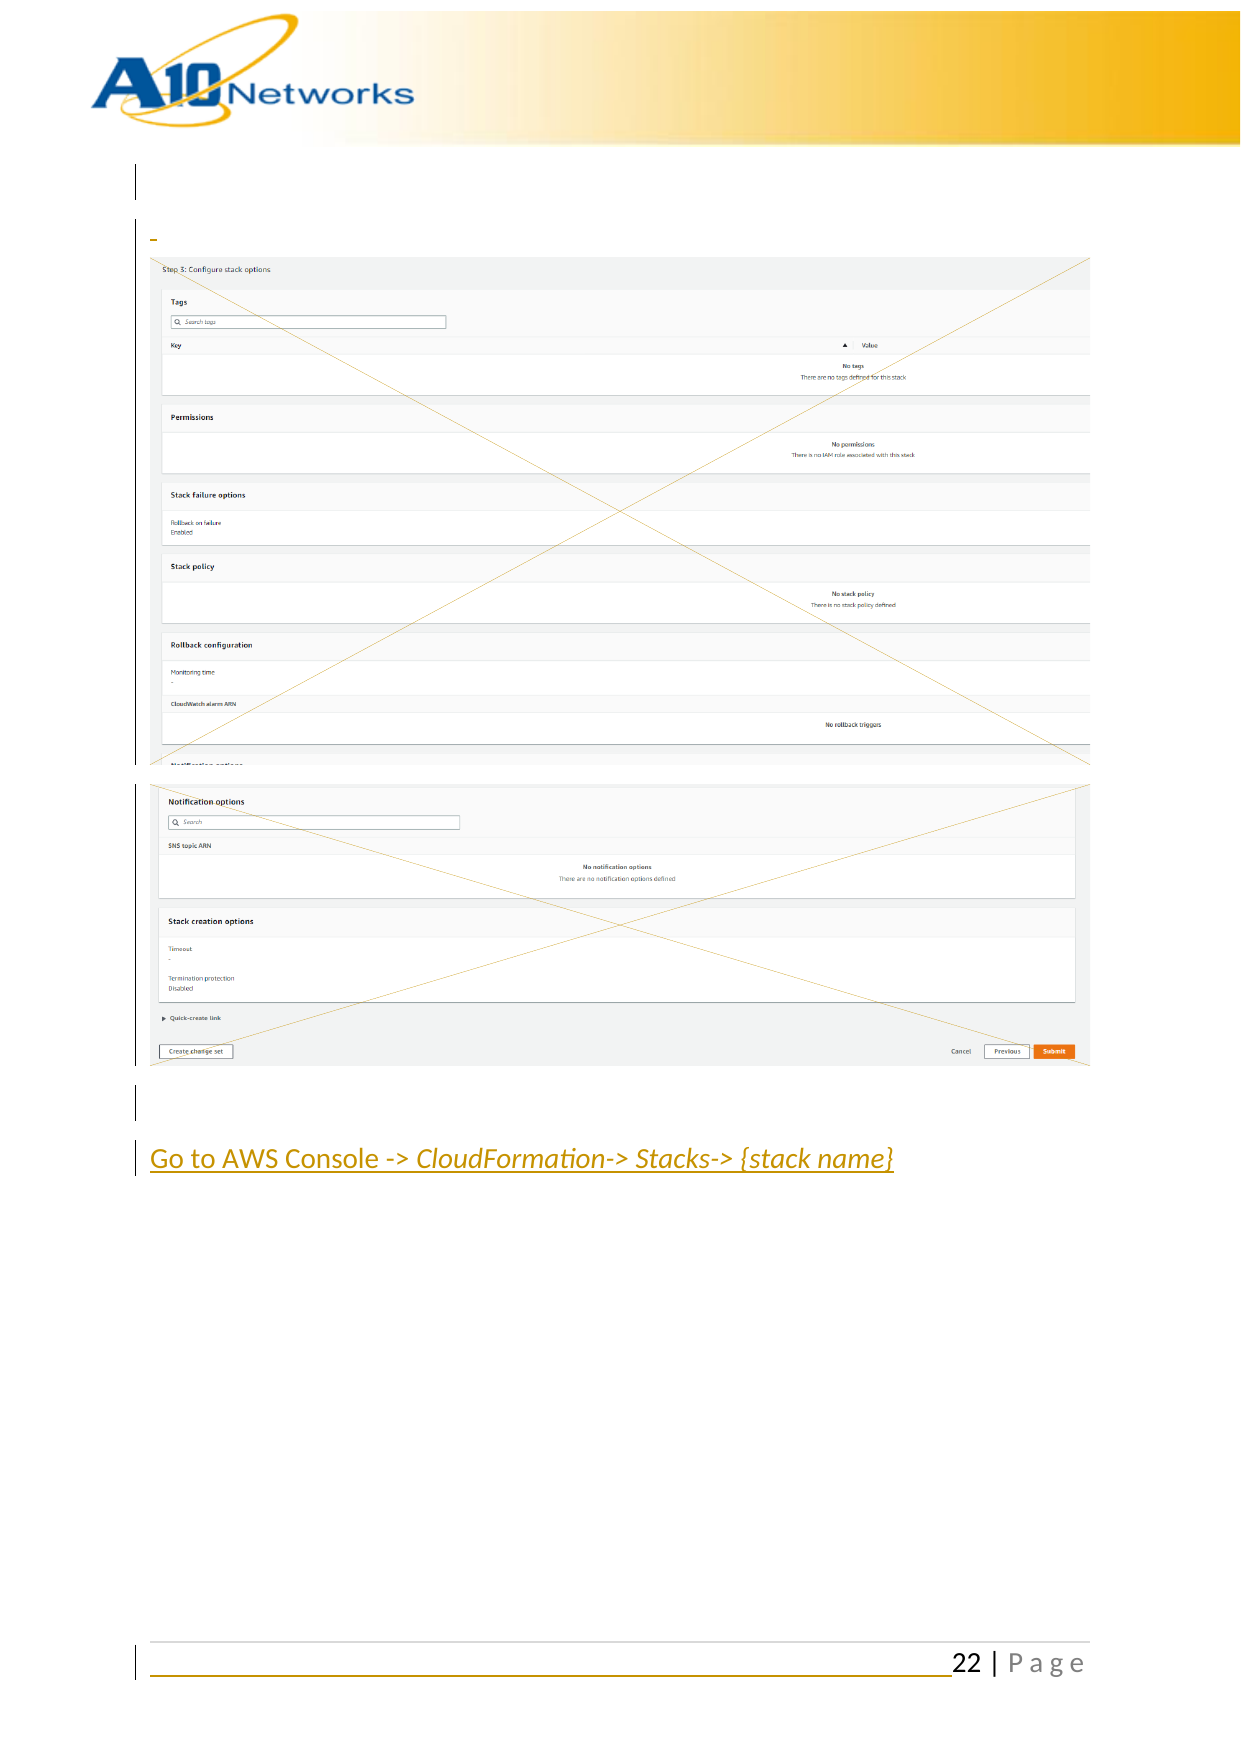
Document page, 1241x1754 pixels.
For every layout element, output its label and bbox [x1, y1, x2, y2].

picture [152, 512, 1088, 765]
picture [150, 785, 616, 1065]
picture [153, 926, 1087, 1066]
picture [150, 259, 618, 764]
picture [151, 257, 1089, 510]
picture [624, 785, 1091, 1065]
picture [153, 784, 1087, 924]
picture [622, 258, 1091, 764]
picture [0, 11, 1241, 147]
